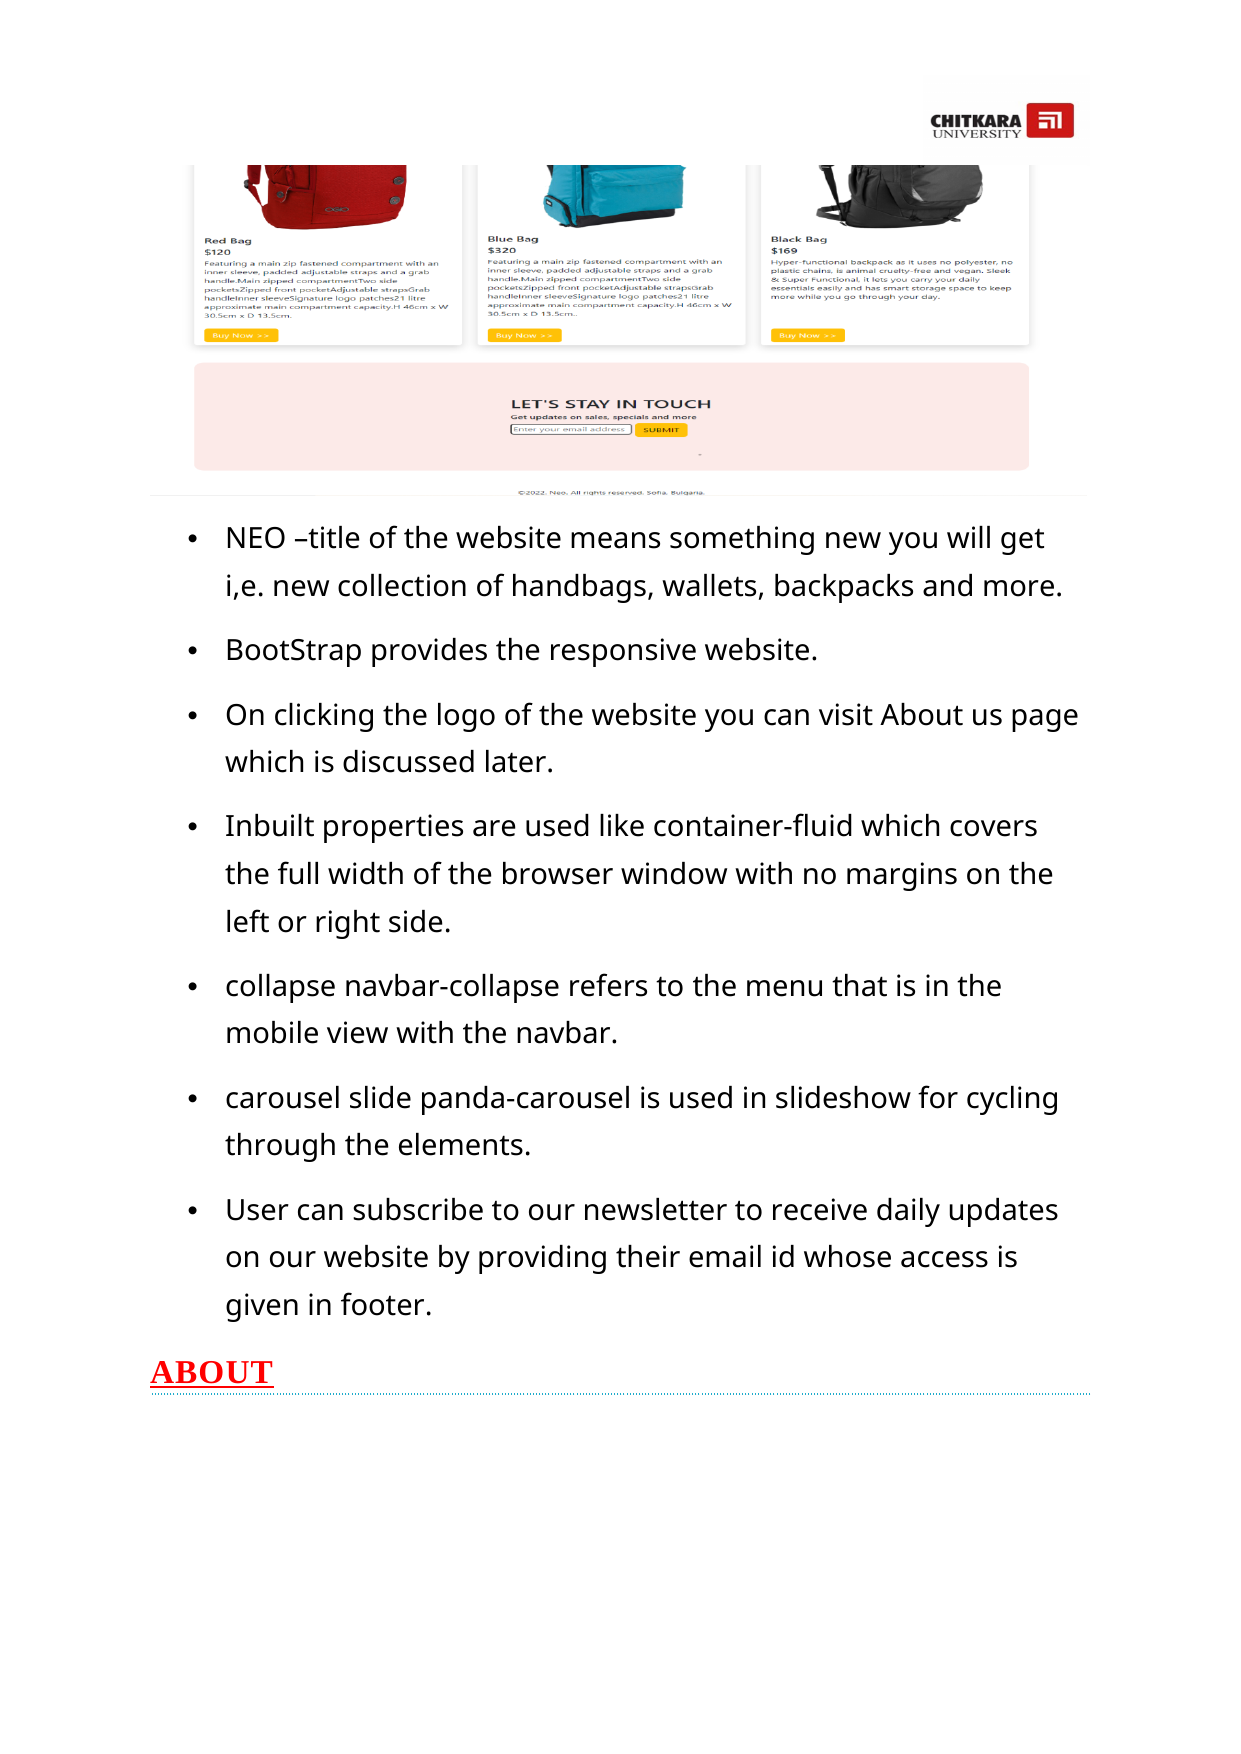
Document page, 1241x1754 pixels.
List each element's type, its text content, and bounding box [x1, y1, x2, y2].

list carousel slide panda-carousel is used in slideshow for cycling through the elements. [187, 1077, 1090, 1164]
picture [150, 75, 1091, 496]
picture [577, 165, 589, 213]
subtitle ABOUT [150, 1352, 1090, 1395]
list User can subscribe to our newsletter to receive daily updates on our website by providing their email id whose access is given in footer. [187, 1189, 1090, 1324]
list BootStrap provides the responsive website. [187, 629, 1090, 669]
list NEO –title of the website means something new you will get i,e. new collection of handbags, wallets, backpacks and more. [187, 518, 1090, 605]
list collapse navbar-collapse refers to the menu that is in the mobile view with the navbar. [187, 965, 1090, 1052]
list On clicking the logo of the website you can visit About us page which is discussed later. [187, 694, 1090, 781]
list Inbuilt properties are used like container-fluid which covers the full width of the browser window with no margins on the left or right side. [187, 806, 1090, 941]
